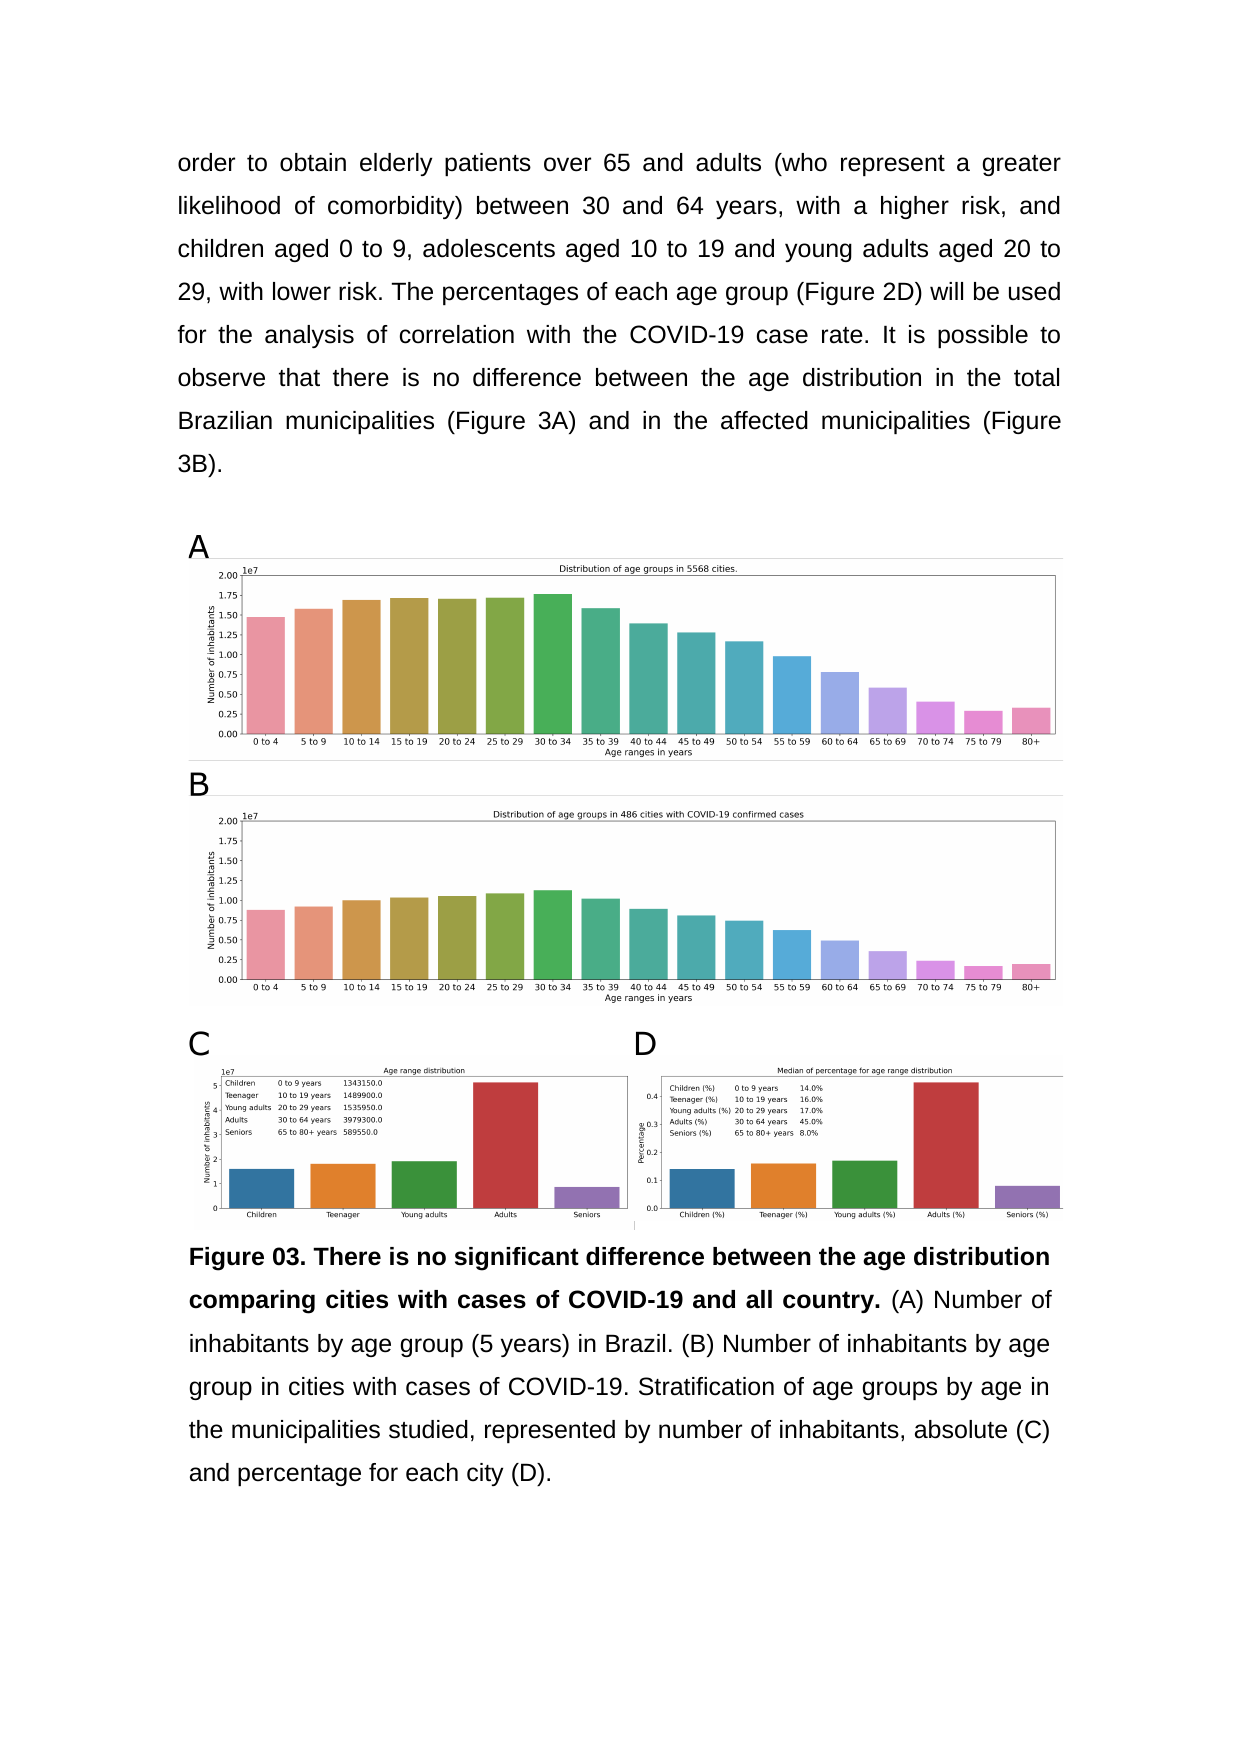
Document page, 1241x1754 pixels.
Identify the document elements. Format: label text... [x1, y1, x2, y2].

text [177, 148, 1063, 478]
table_cell Figure 03. There is no significant difference between the age distribution comparing cities with cases of COVID-19 and all country. (A) Number of inhabitants by age group (5 years) in Brazil. (B) Number of inhabitants by age group in cities with cases of COVID-19. Stratification of age groups by age in the municipalities studied, represented by number of inhabitants, absolute (C) and percentage for each city (D). [177, 1242, 1063, 1500]
table_header [177, 536, 1063, 1242]
picture [188, 535, 1064, 1230]
